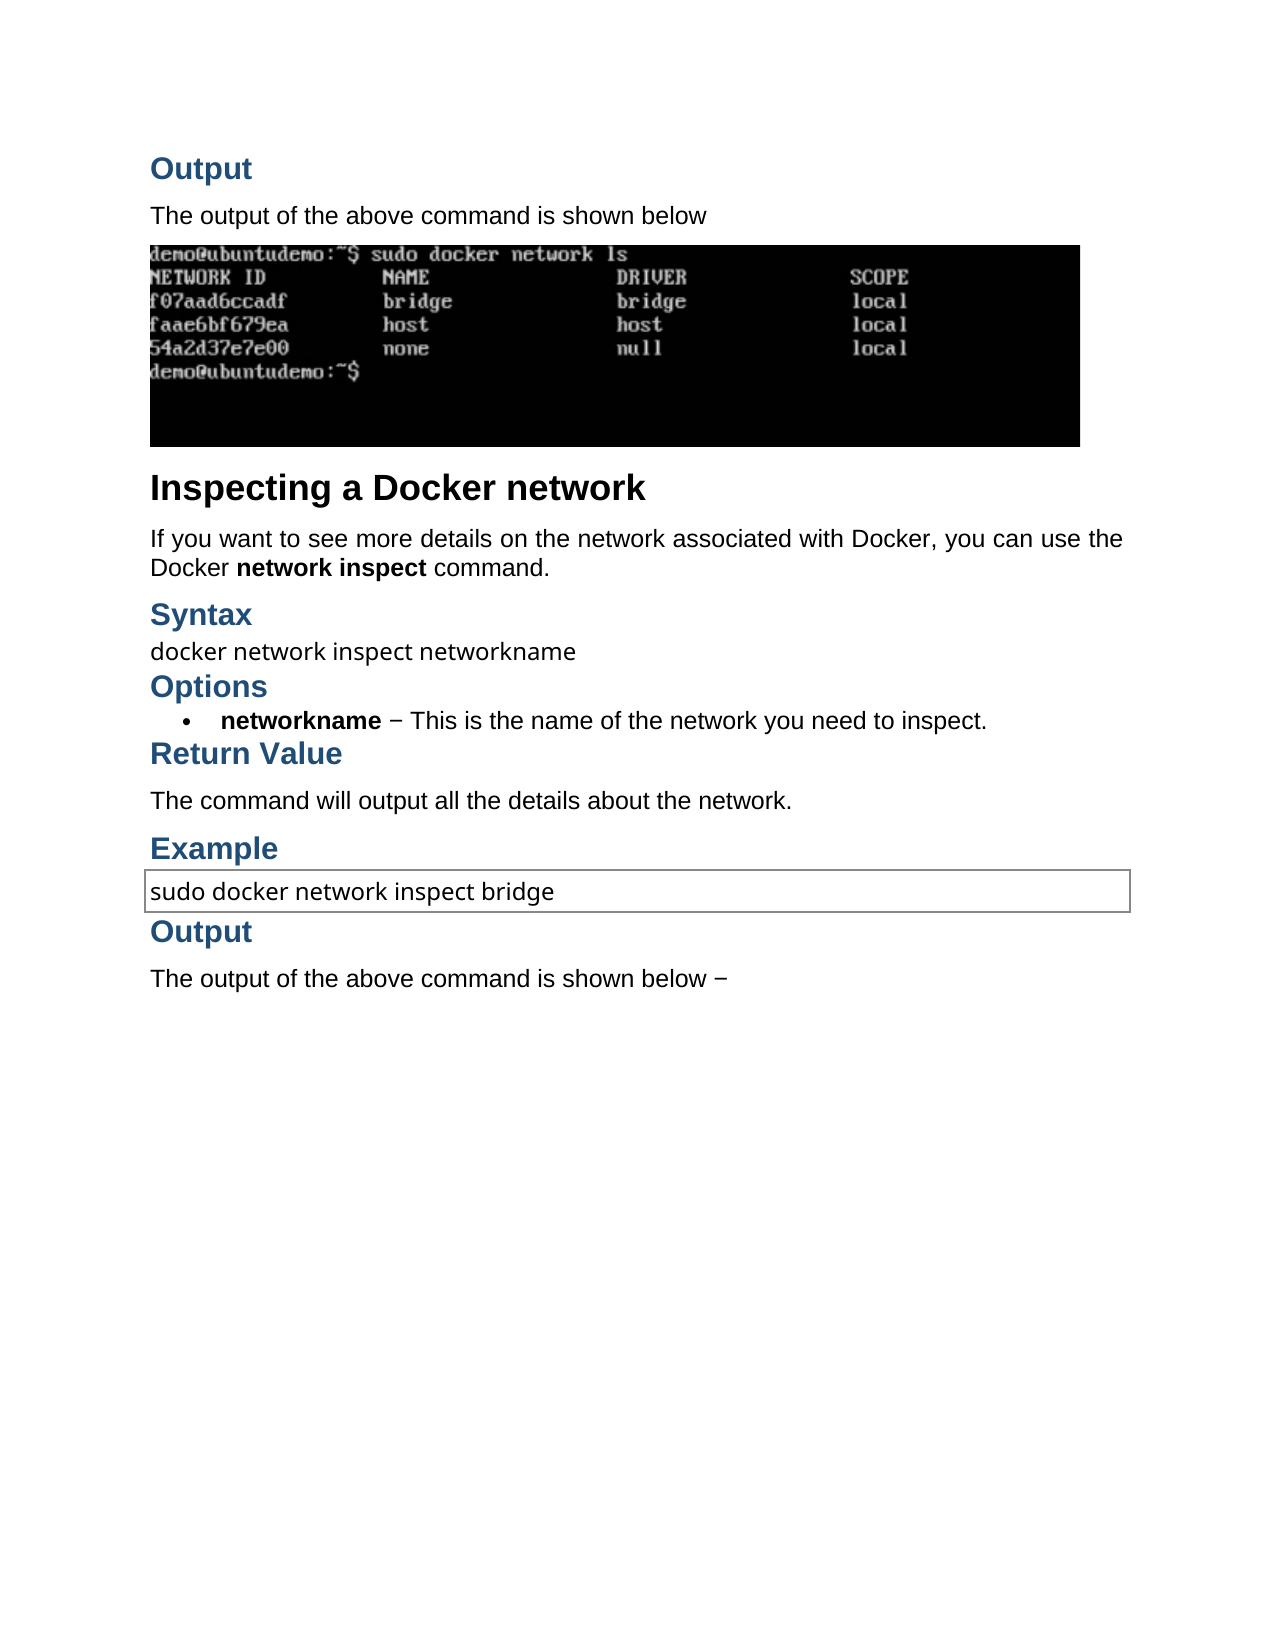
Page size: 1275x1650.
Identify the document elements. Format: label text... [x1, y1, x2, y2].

subtitle Inspecting a Docker network [150, 466, 1125, 508]
subtitle Return Value [150, 735, 1125, 771]
text If you want to see more details on the network associated with Docker, you can use the Docker network inspect command. [150, 524, 1125, 581]
text sudo docker network inspect bridge [146, 871, 1129, 911]
text docker network inspect networkname [150, 635, 1125, 668]
text The output of the above command is shown below [150, 201, 1125, 230]
subtitle Output [150, 150, 1125, 186]
picture [150, 245, 1081, 447]
subtitle Output [150, 913, 1125, 949]
text The command will output all the details about the network. [150, 786, 1125, 815]
subtitle Options [150, 668, 1125, 703]
subtitle Example [150, 830, 1125, 866]
subtitle Syntax [150, 596, 1125, 632]
list networkname − This is the name of the network you need to inspect. [183, 706, 1125, 735]
text The output of the above command is shown below − [150, 964, 1125, 993]
